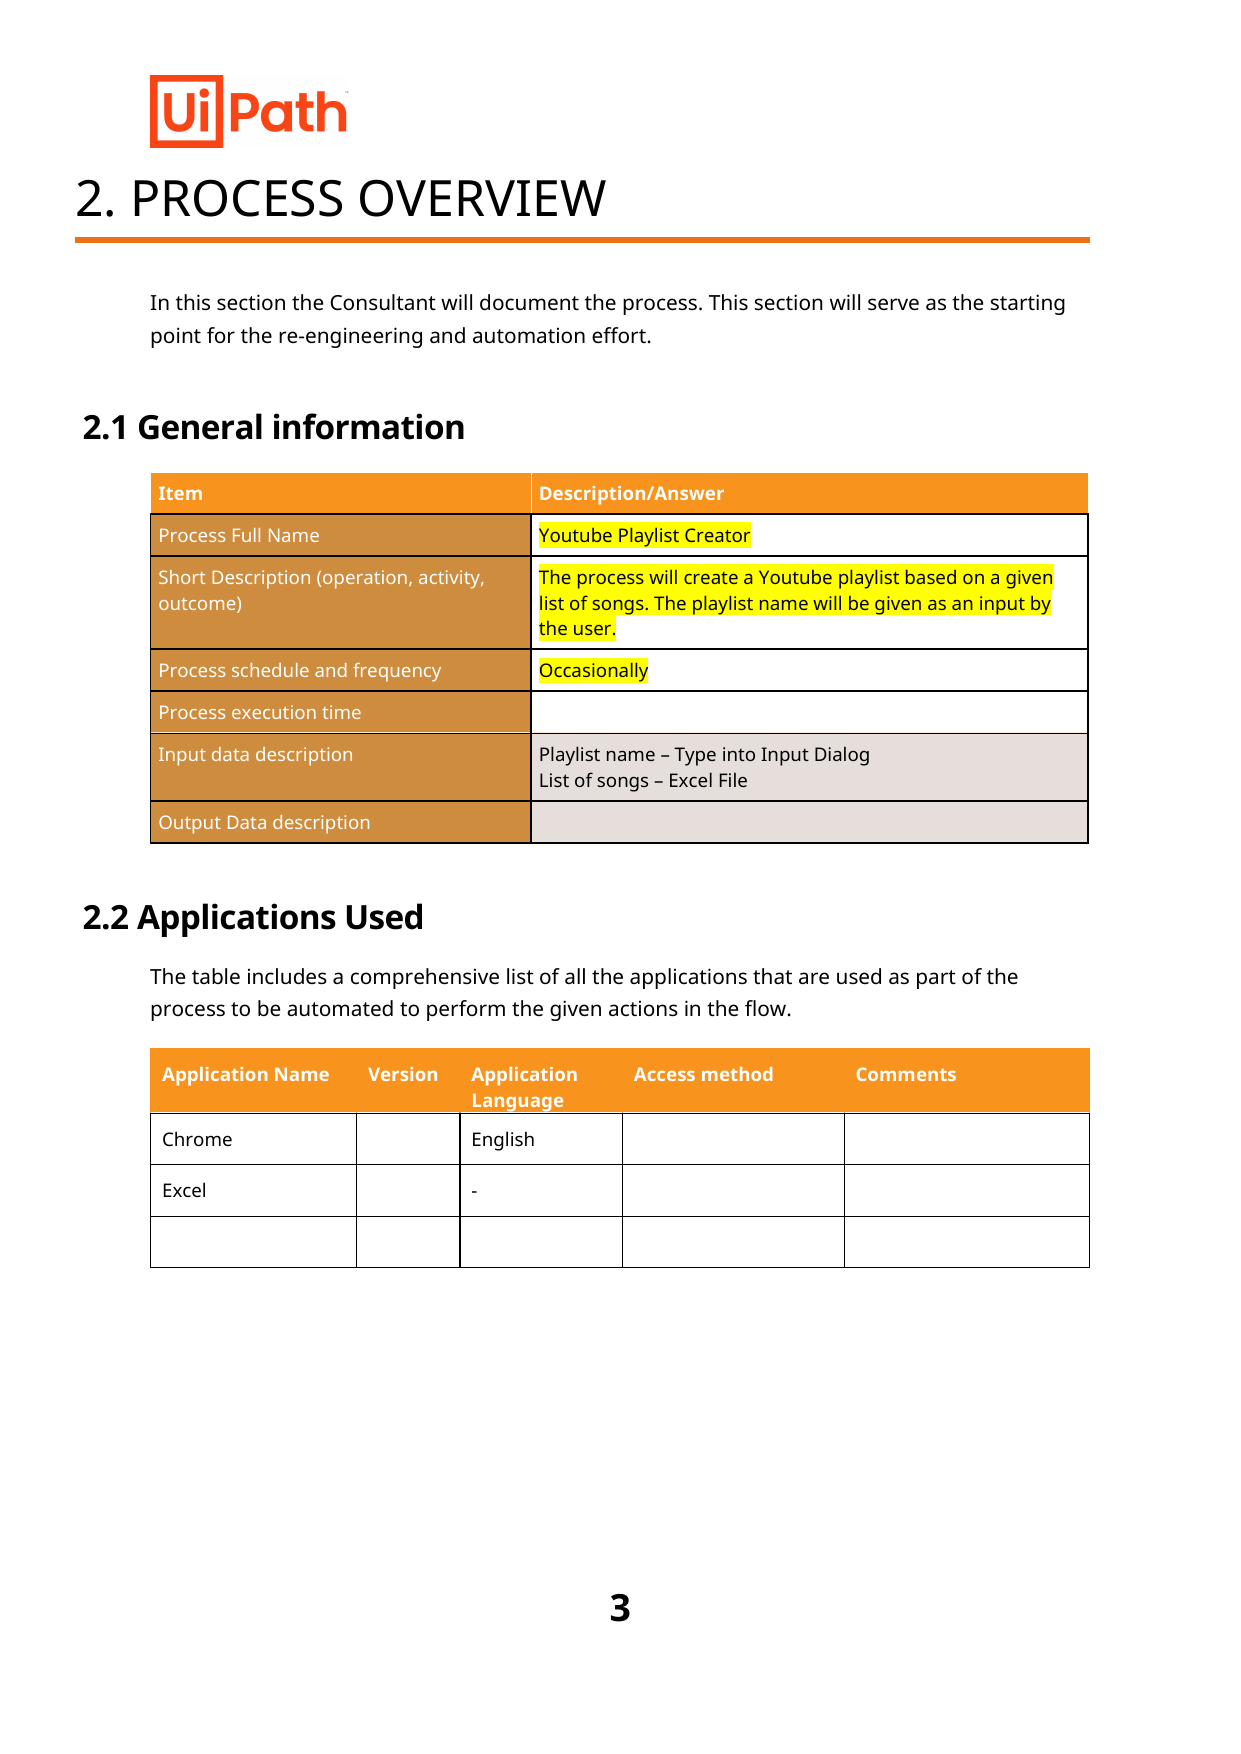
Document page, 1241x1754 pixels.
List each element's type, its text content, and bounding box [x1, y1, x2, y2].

table_header Version [357, 1049, 459, 1112]
table_header Item [151, 473, 531, 513]
table_header Application Language [461, 1049, 622, 1112]
table_cell Occasionally [532, 650, 1087, 690]
table_cell [357, 1165, 459, 1216]
table_cell [357, 1217, 459, 1267]
table_cell [623, 1165, 844, 1216]
subtitle Process Overview [75, 162, 1090, 237]
table_cell [845, 1217, 1089, 1267]
table_header Access method [623, 1049, 844, 1112]
subtitle Applications Used [82, 894, 1090, 939]
table_cell [845, 1114, 1089, 1164]
text The table includes a comprehensive list of all the applications that are used as part of the process to be automated to perform the given actions in the flow. [150, 962, 1090, 1023]
table_cell Process Full Name [151, 515, 530, 555]
table_cell [623, 1217, 844, 1267]
table_cell [623, 1114, 844, 1164]
table_cell [532, 802, 1087, 842]
subtitle General information [82, 403, 1090, 449]
table_cell Excel [151, 1165, 356, 1216]
table_header Comments [845, 1049, 1089, 1112]
table_cell Short Description (operation, activity, outcome) [151, 557, 530, 648]
table_cell [461, 1217, 622, 1267]
table_cell [357, 1114, 459, 1164]
text In this section the Consultant will document the process. This section will serve as the starting point for the re-engineering and automation effort. [150, 256, 1090, 349]
table_header Description/Answer [532, 473, 1088, 513]
table_header Application Name [151, 1049, 356, 1112]
table_cell Process execution time [151, 692, 530, 732]
table_cell [151, 1217, 356, 1267]
table_cell Input data description [151, 734, 530, 800]
table_cell [532, 692, 1087, 732]
table_cell Process schedule and frequency [151, 650, 530, 690]
table_cell English [461, 1114, 622, 1164]
table_cell Output Data description [151, 802, 530, 842]
table_cell The process will create a Youtube playlist based on a given list of songs. The playlist name will be given as an input by the user. [532, 557, 1087, 648]
table_cell Chrome [151, 1114, 356, 1164]
table_cell [845, 1165, 1089, 1216]
picture [150, 75, 349, 148]
table_cell - [461, 1165, 622, 1216]
table_cell Playlist name – Type into Input Dialog List of songs – Excel File [532, 734, 1087, 800]
table_cell Youtube Playlist Creator [532, 515, 1087, 555]
